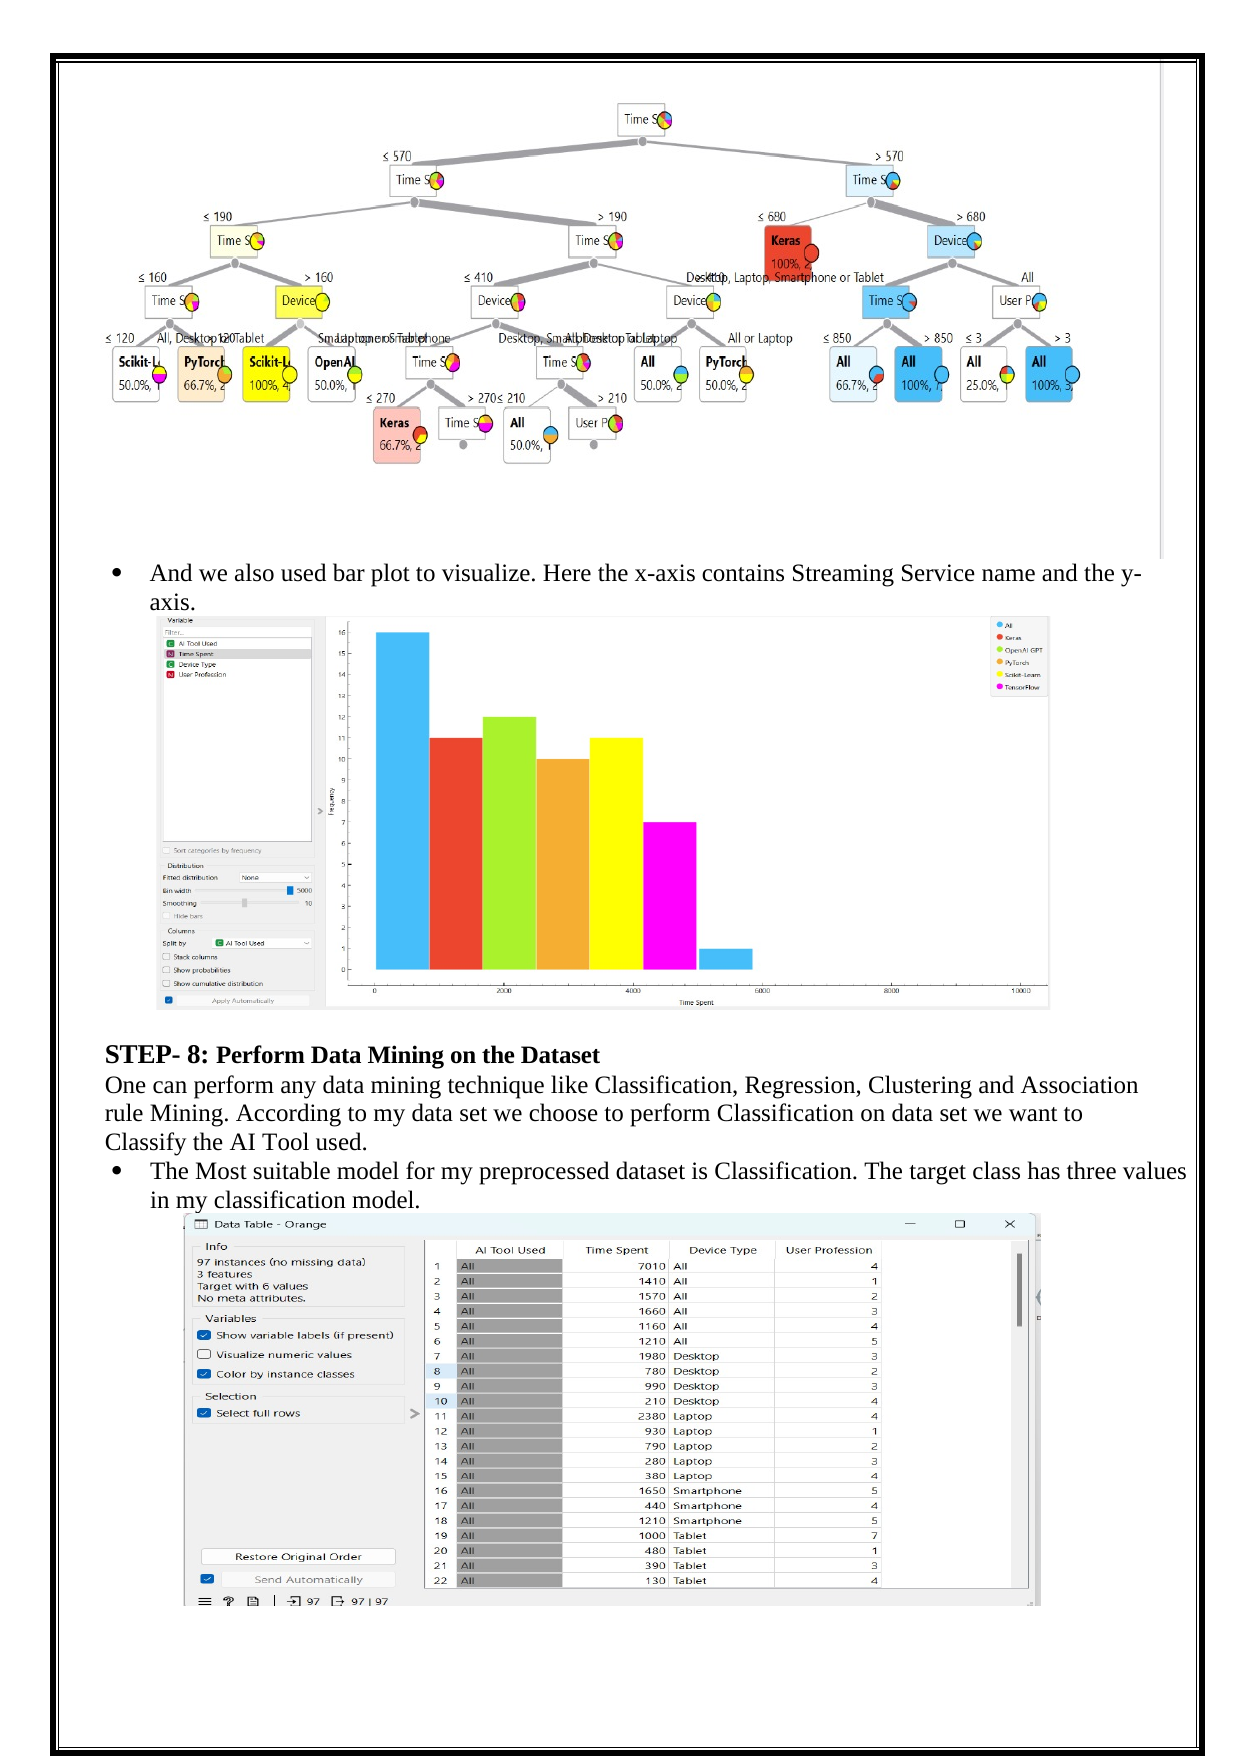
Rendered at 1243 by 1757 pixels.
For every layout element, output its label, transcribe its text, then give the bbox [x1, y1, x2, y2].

list And we also used bar plot to visualize. Here the x-axis contains Streaming Service name and the y-axis. [112, 558, 1170, 616]
picture [156, 616, 1051, 1010]
picture [100, 63, 1164, 559]
subtitle One can perform any data mining technique like Classification, Regression, Clustering and Association rule Mining. According to my data set we choose to perform Classification on data set we want to Classify the AI Tool used. [104, 1070, 1170, 1156]
subtitle STEP- 8: Perform Data Mining on the Dataset [104, 1038, 1170, 1070]
picture [183, 1213, 1041, 1606]
list The Most suitable model for my preprocessed dataset is Classification. The target class has three values in my classification model. [112, 1156, 1196, 1213]
